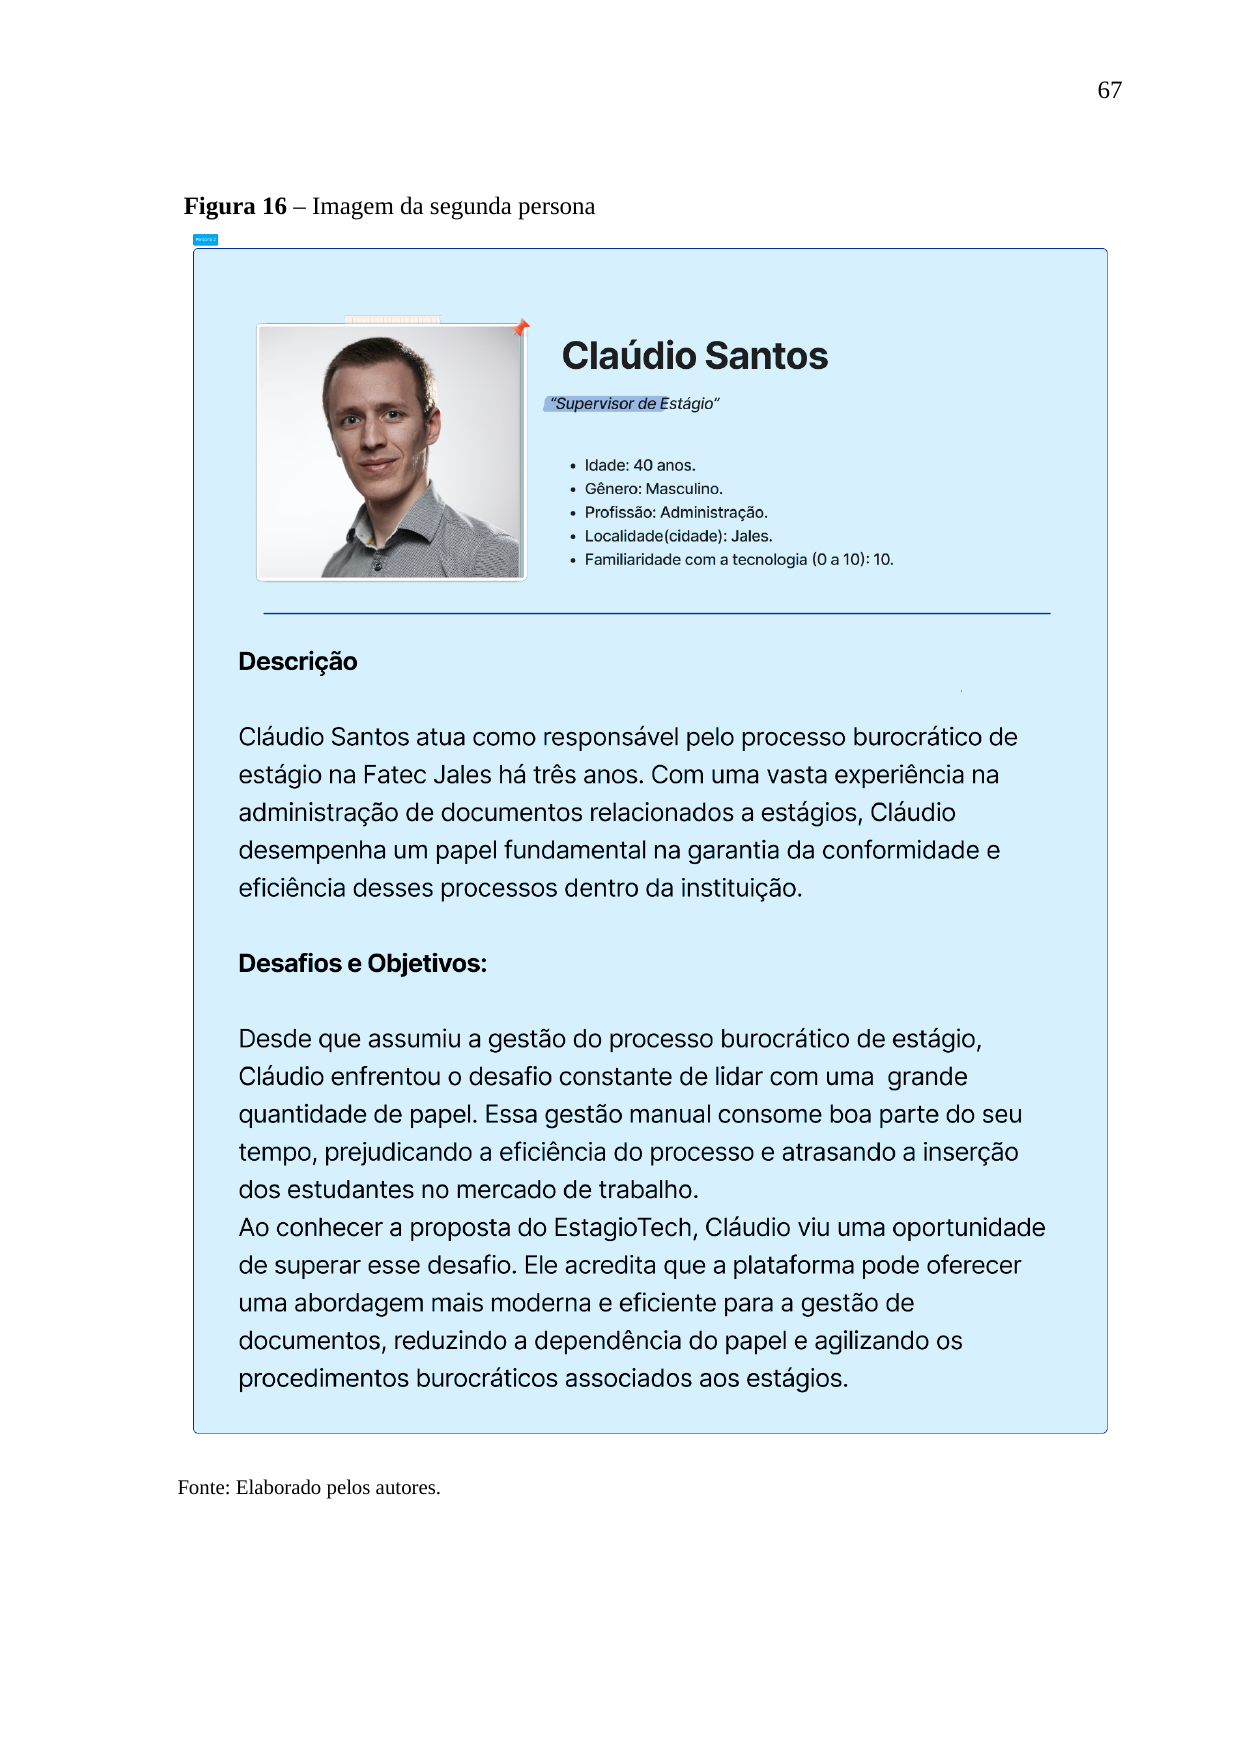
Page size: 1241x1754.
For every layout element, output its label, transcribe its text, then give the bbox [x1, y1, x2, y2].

text Fonte: Elaborado pelos autores. [177, 1449, 1122, 1499]
text Figura 16 – Imagem da segunda persona [177, 191, 1122, 219]
picture [177, 232, 1123, 1449]
